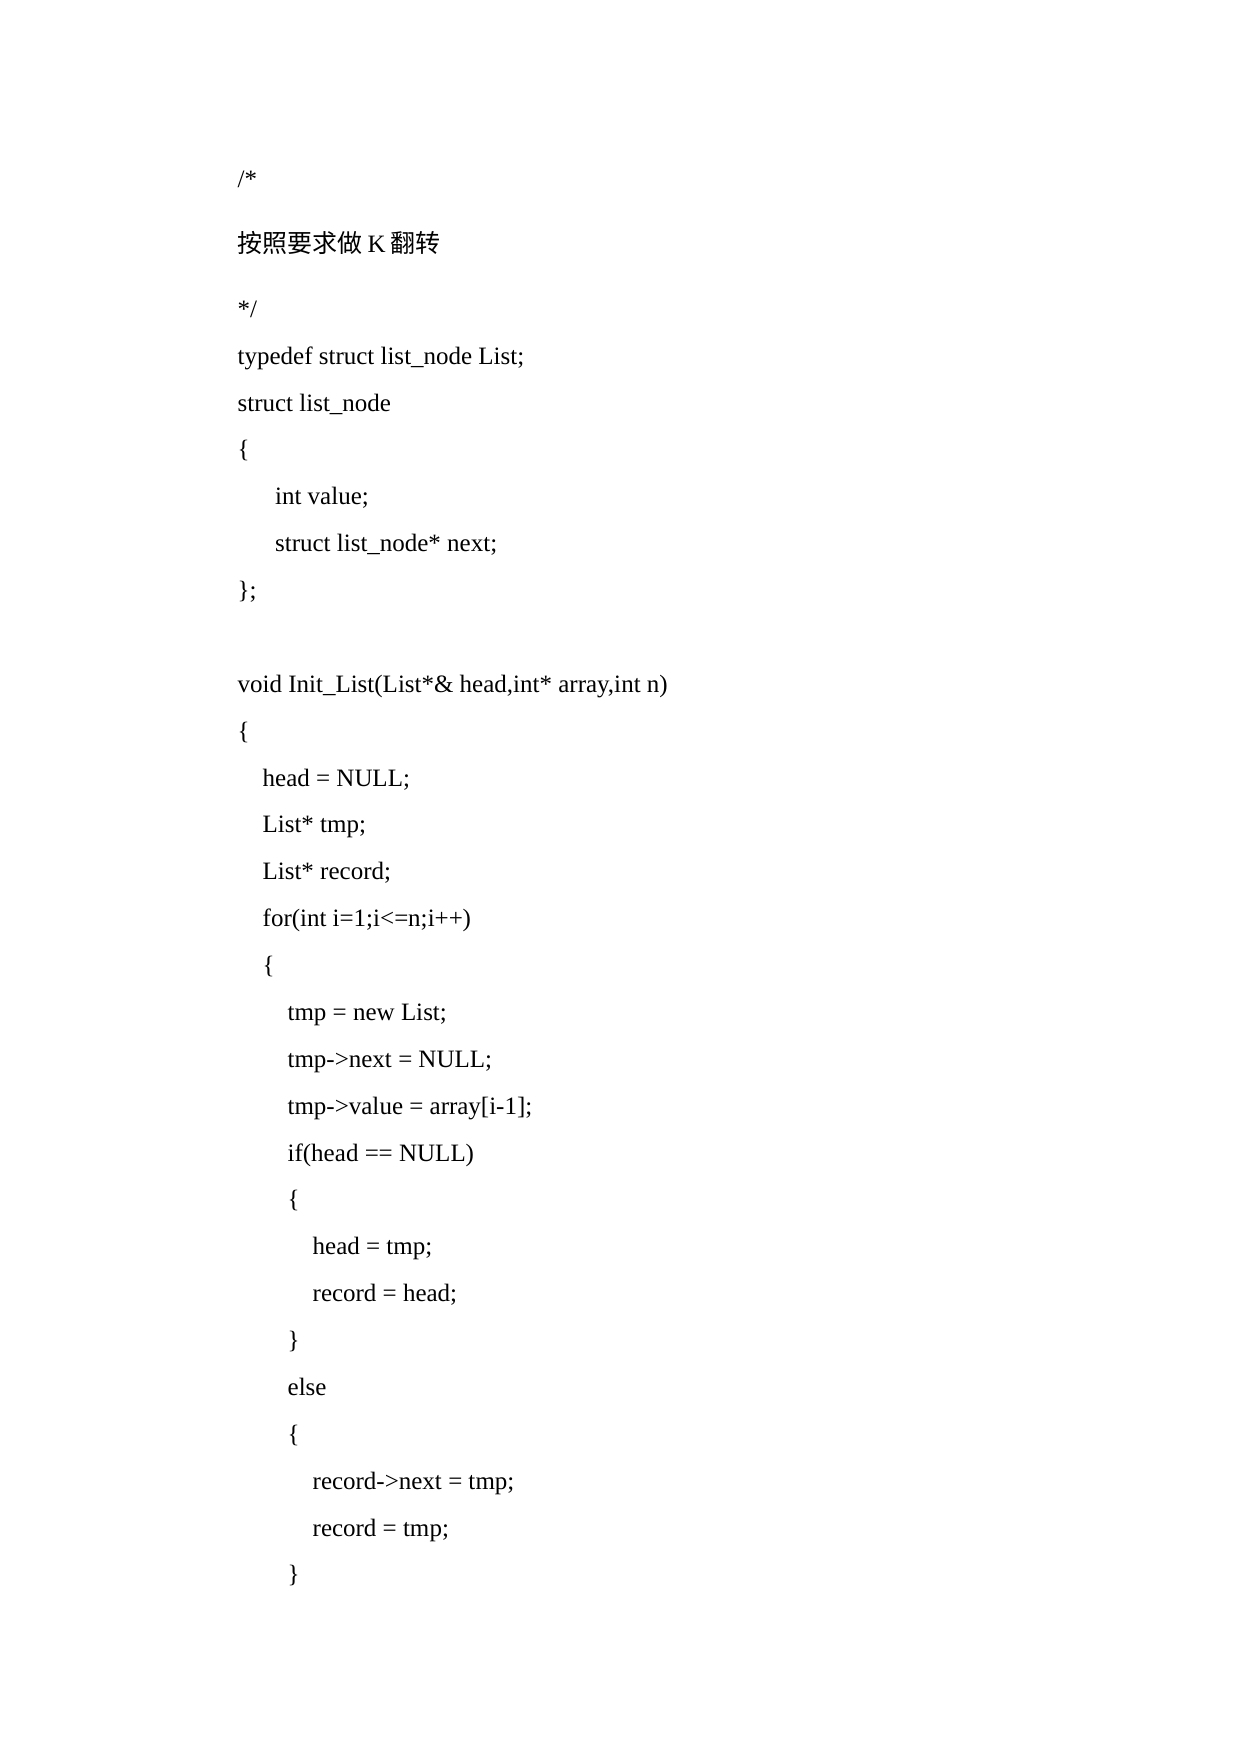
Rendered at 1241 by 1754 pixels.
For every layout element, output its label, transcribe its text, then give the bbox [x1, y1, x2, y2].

text int value; [237, 479, 1053, 512]
text record = tmp; [237, 1511, 1053, 1543]
text 按照要求做K翻转 [237, 209, 1053, 274]
text tmp->next = NULL; [237, 1042, 1053, 1074]
text tmp->value = array[i-1]; [237, 1089, 1053, 1121]
text { [237, 1417, 1053, 1449]
text struct list_node* next; [237, 526, 1053, 559]
text else [237, 1370, 1053, 1403]
text tmp = new List; [237, 995, 1053, 1028]
text List* tmp; [237, 808, 1053, 840]
text } [237, 1558, 1053, 1590]
text /* [237, 162, 1053, 194]
text { [237, 714, 1053, 746]
text for(int i=1;i<=n;i++) [237, 901, 1053, 934]
text { [237, 948, 1053, 981]
text void Init_List(List*& head,int* array,int n) [237, 667, 1053, 699]
text if(head == NULL) [237, 1136, 1053, 1168]
text */ [237, 292, 1053, 324]
text record->next = tmp; [237, 1464, 1053, 1496]
text head = tmp; [237, 1229, 1053, 1262]
text } [237, 1323, 1053, 1356]
text List* record; [237, 854, 1053, 887]
text { [237, 433, 1053, 465]
text record = head; [237, 1276, 1053, 1309]
text head = NULL; [237, 761, 1053, 793]
text typedef struct list_node List; [237, 339, 1053, 371]
text { [237, 1183, 1053, 1215]
text struct list_node [237, 386, 1053, 418]
text }; [237, 573, 1053, 606]
